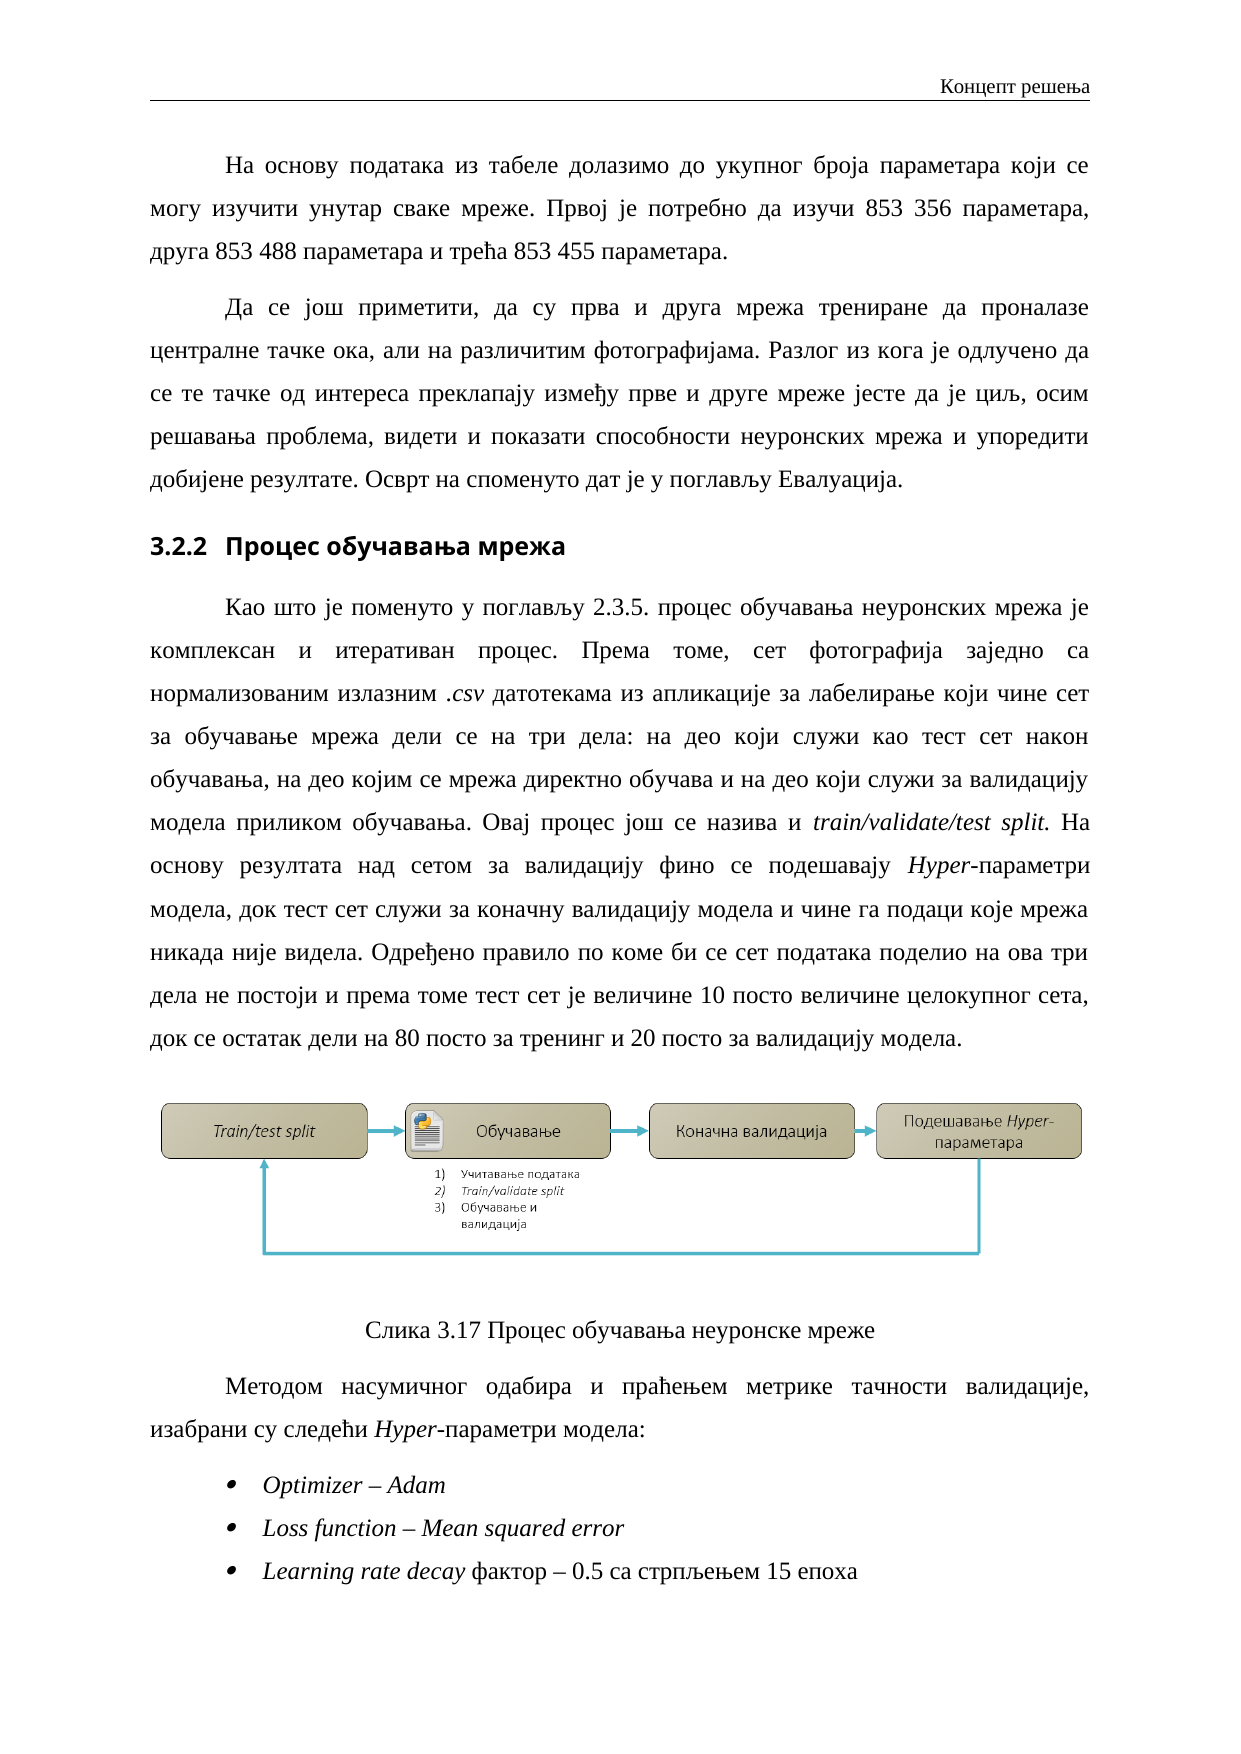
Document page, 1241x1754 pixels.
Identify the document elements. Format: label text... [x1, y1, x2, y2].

list Learning rate decay фактор – 0.5 са стрпљењем 15 епоха [225, 1556, 1090, 1585]
subtitle Процес обучавања мрежа [150, 528, 1090, 562]
text Да се још приметити, да су прва и друга мрежа трениране да проналазе централне тачке ока, али на различитим фотографијама. Разлог из кога је одлучено да се те тачке од интереса преклапају између прве и друге мреже јесте да је циљ, осим решавања проблема, видети и показати способности неуронских мрежа и упоредити добијене резултате. Осврт на споменуто дат је у поглављу Евалуација. [150, 292, 1090, 493]
text Као што је поменуто у поглављу 2.3.5. процес обучавања неуронских мрежа је комплексан и итеративан процес. Према томе, сет фотографија заједно са нормализованим излазним .csv датотекама из апликације за лабелирање који чине сет за обучавање мрежа дели се на три дела: на део који служи као тест сет након обучавања, на део којим се мрежа директно обучава и на део који служи за валидацију модела приликом обучавања. Овај процес још се назива и train/validate/test split. На основу резултата над сетом за валидацију фино се подешавају Hyper-параметри модела, док тест сет служи за коначну валидацију модела и чине га подаци које мрежа никада није видела. Одређено правило по коме би се сет података поделио на ова три дела не постоји и према томе тест сет је величине 10 посто величине целокупног сета, док се остатак дели на 80 посто за тренинг и 20 посто за валидацију модела. [150, 592, 1090, 1052]
list Loss function – Mean squared error [225, 1513, 1090, 1542]
list Optimizer – Adam [225, 1470, 1090, 1499]
text На основу података из табеле долазимо до укупног броја параметара који се могу изучити унутар сваке мреже. Првој је потребно да изучи 853 356 параметара, друга 853 488 параметара и трећа 853 455 параметара. [150, 150, 1090, 265]
text Методом насумичног одабира и праћењем метрике тачности валидације, изабрани су следећи Hyper-параметри модела: [150, 1371, 1090, 1443]
picture [151, 1078, 1089, 1289]
